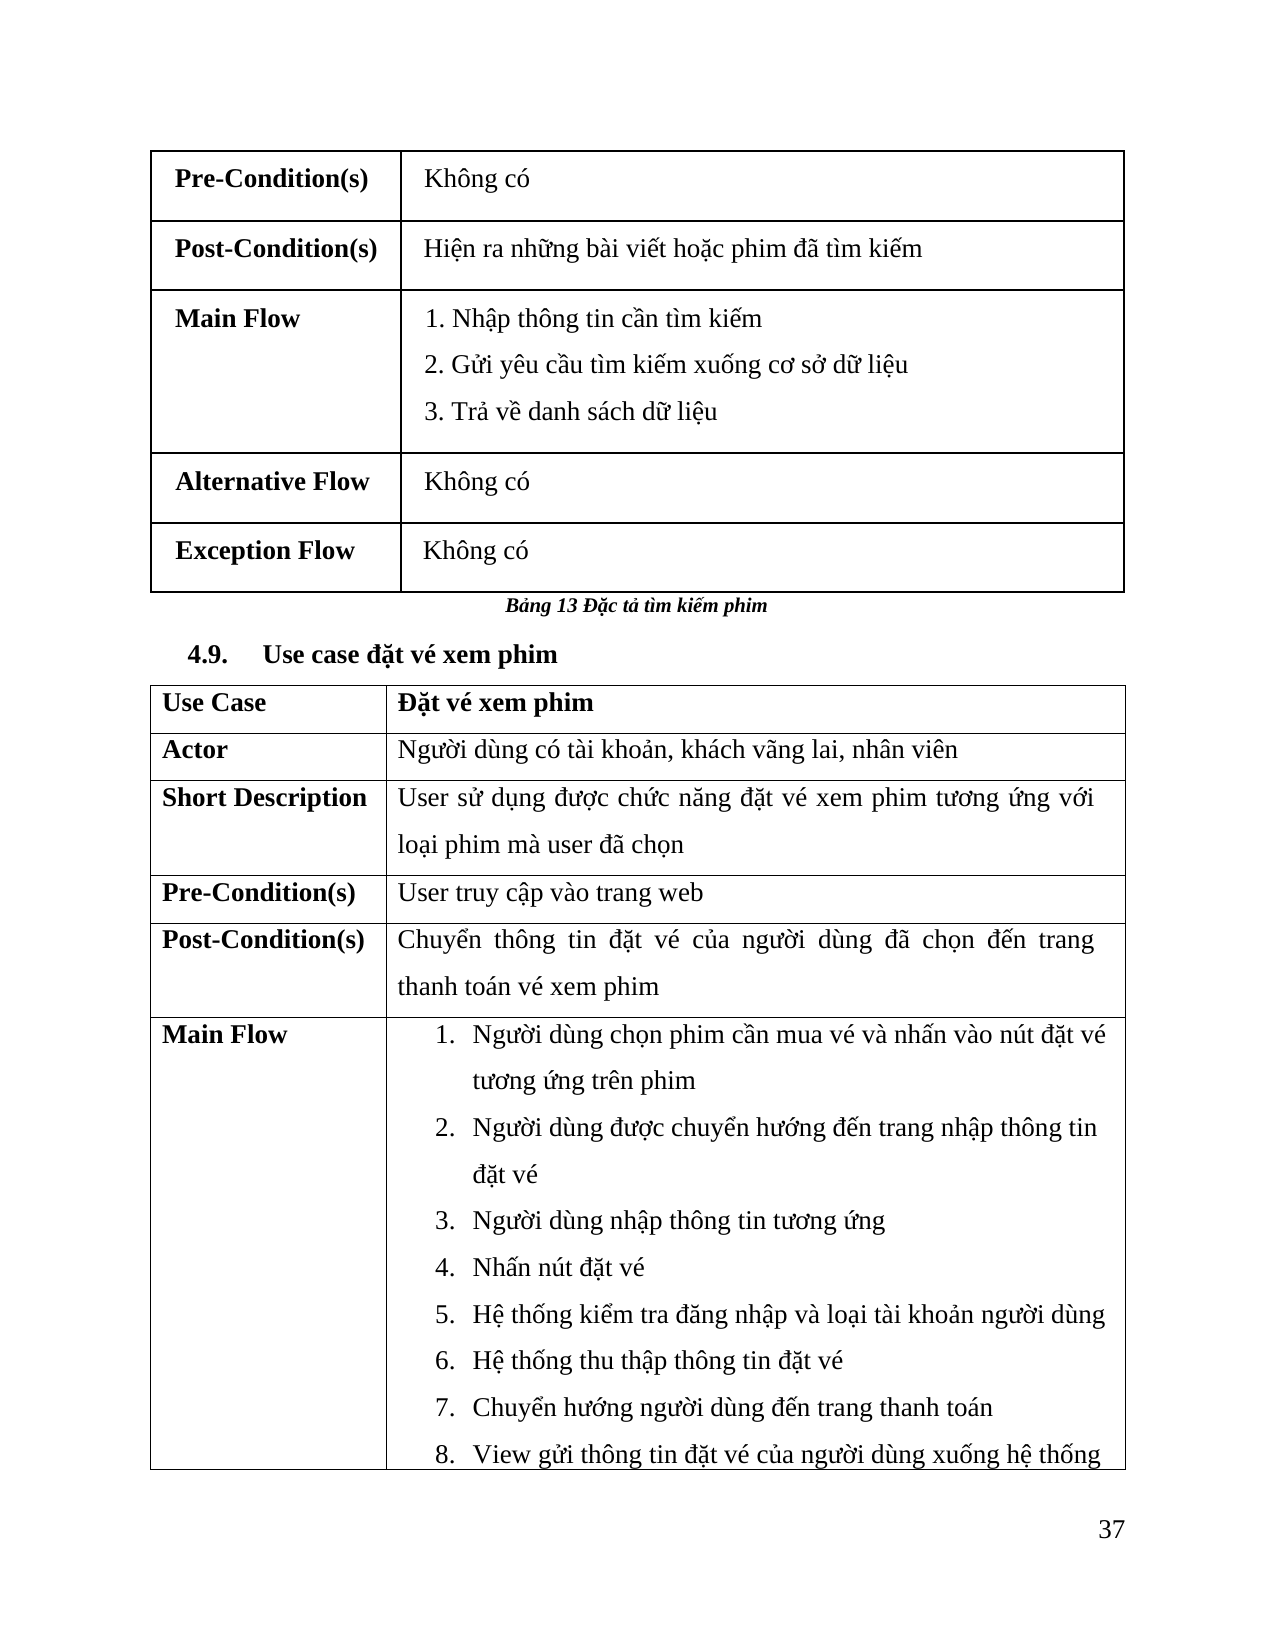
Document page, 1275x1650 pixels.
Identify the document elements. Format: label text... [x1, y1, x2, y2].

table_cell Pre-Condition(s) [152, 152, 400, 219]
table_cell 1. Nhập thông tin cần tìm kiếm 2. Gửi yêu cầu tìm kiếm xuống cơ sở dữ liệu 3. Trả về danh sách dữ liệu [402, 291, 1123, 452]
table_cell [387, 1018, 1125, 1469]
table_cell Không có [402, 454, 1123, 522]
table_cell Main Flow [152, 291, 400, 452]
subtitle Use case đặt vé xem phim [187, 638, 1021, 669]
table_header Use Case [151, 686, 386, 733]
table_cell Post-Condition(s) [151, 924, 386, 1017]
text Bảng 13 Đặc tả tìm kiếm phim [150, 593, 1125, 617]
table_cell Actor [151, 734, 386, 780]
table_cell Exception Flow [152, 524, 400, 591]
table_cell Short Description [151, 781, 386, 875]
table_cell User truy cập vào trang web [387, 876, 1125, 922]
table_header Đặt vé xem phim [387, 686, 1125, 733]
table_cell Không có [402, 524, 1123, 591]
table_cell User sử dụng được chức năng đặt vé xem phim tương ứng với loại phim mà user đã chọn [387, 781, 1125, 875]
table_cell Pre-Condition(s) [151, 876, 386, 922]
table_cell Main Flow [151, 1018, 386, 1469]
table_cell Hiện ra những bài viết hoặc phim đã tìm kiếm [402, 222, 1123, 289]
table_cell Không có [402, 152, 1123, 219]
table_cell Alternative Flow [152, 454, 400, 522]
table_cell Chuyển thông tin đặt vé của người dùng đã chọn đến trang thanh toán vé xem phim [387, 924, 1125, 1017]
table_cell Post-Condition(s) [152, 222, 400, 289]
table_cell Người dùng có tài khoản, khách vãng lai, nhân viên [387, 734, 1125, 780]
